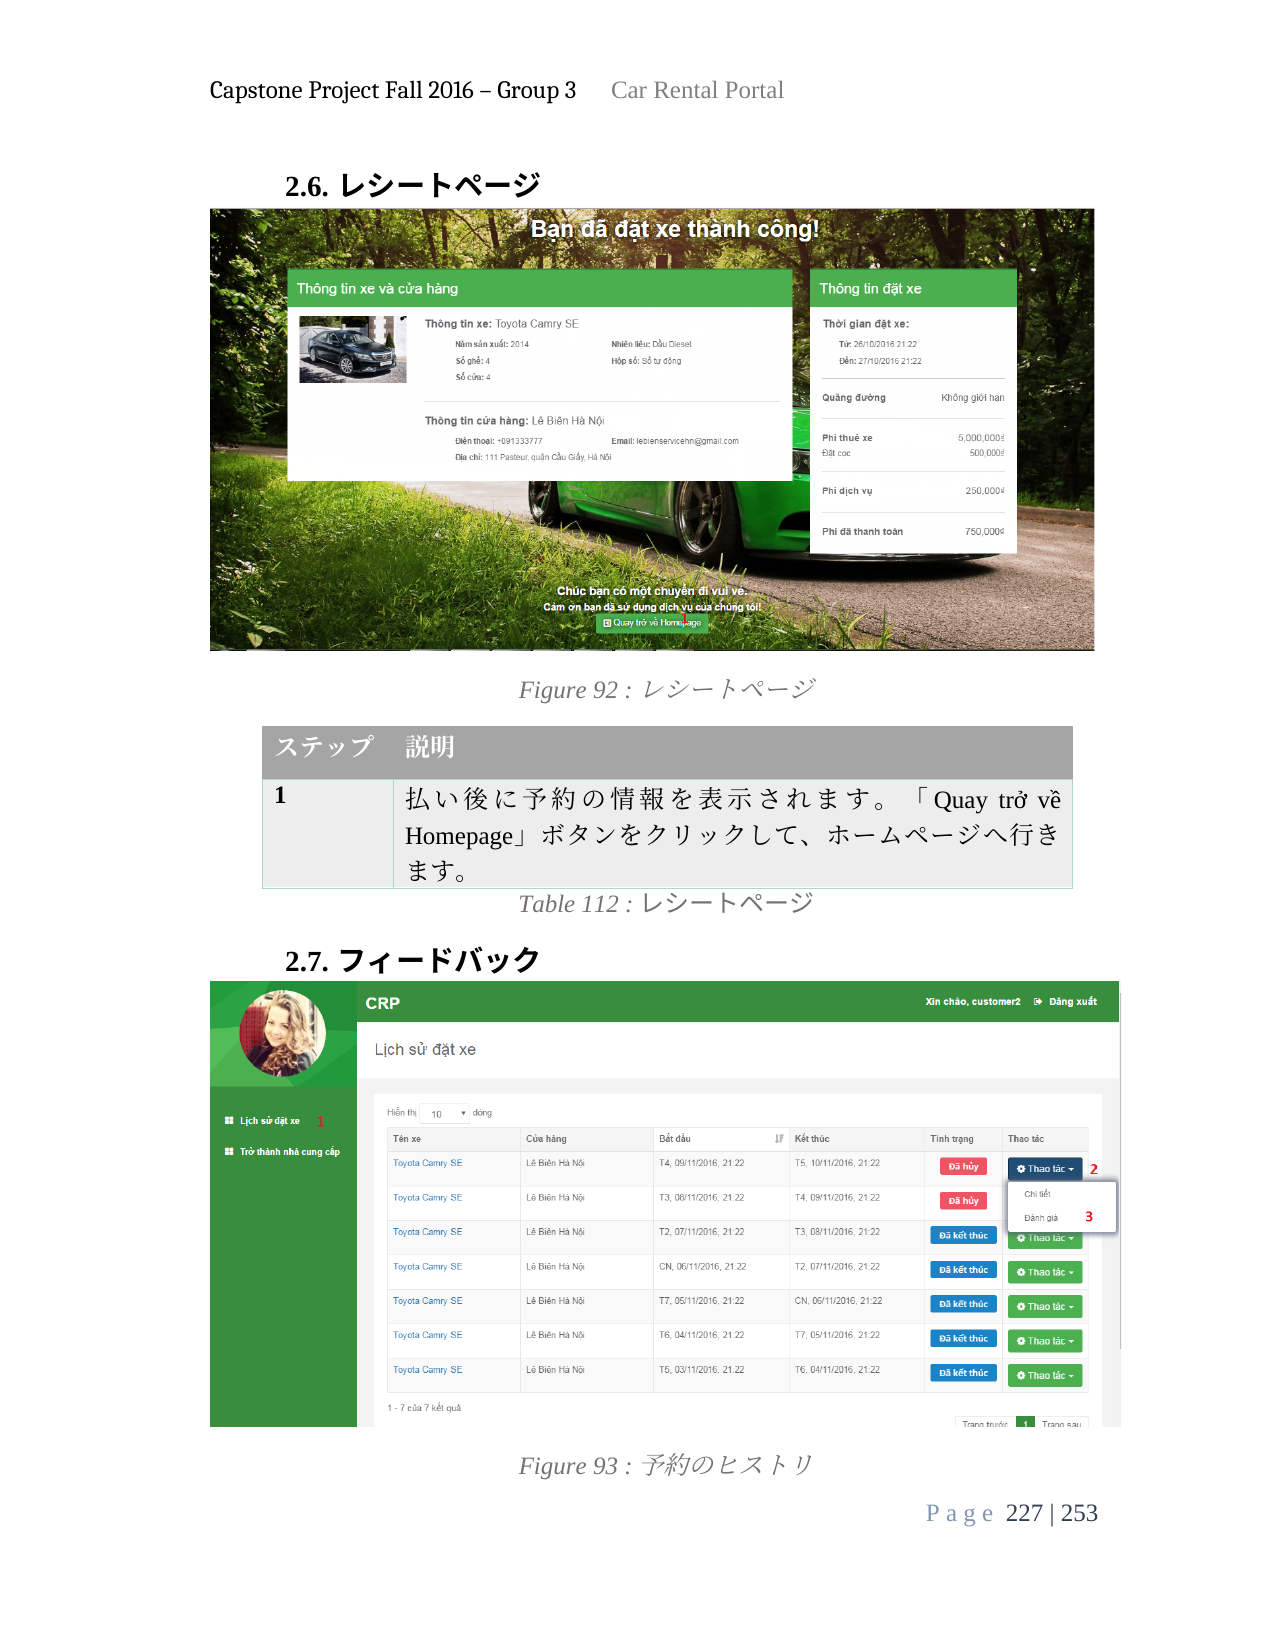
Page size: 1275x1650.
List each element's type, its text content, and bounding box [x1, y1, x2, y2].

picture [210, 206, 1095, 651]
picture [210, 981, 1122, 1427]
text Table 112 : レシートページ [210, 888, 1125, 919]
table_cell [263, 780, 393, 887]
subtitle フィードバック [285, 940, 1125, 979]
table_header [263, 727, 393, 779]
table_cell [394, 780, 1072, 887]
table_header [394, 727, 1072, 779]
text Figure 93 : 予約のヒストリ [210, 1446, 1125, 1481]
text Figure 92 : レシートページ [210, 669, 1125, 705]
subtitle レシートページ [285, 162, 1125, 204]
